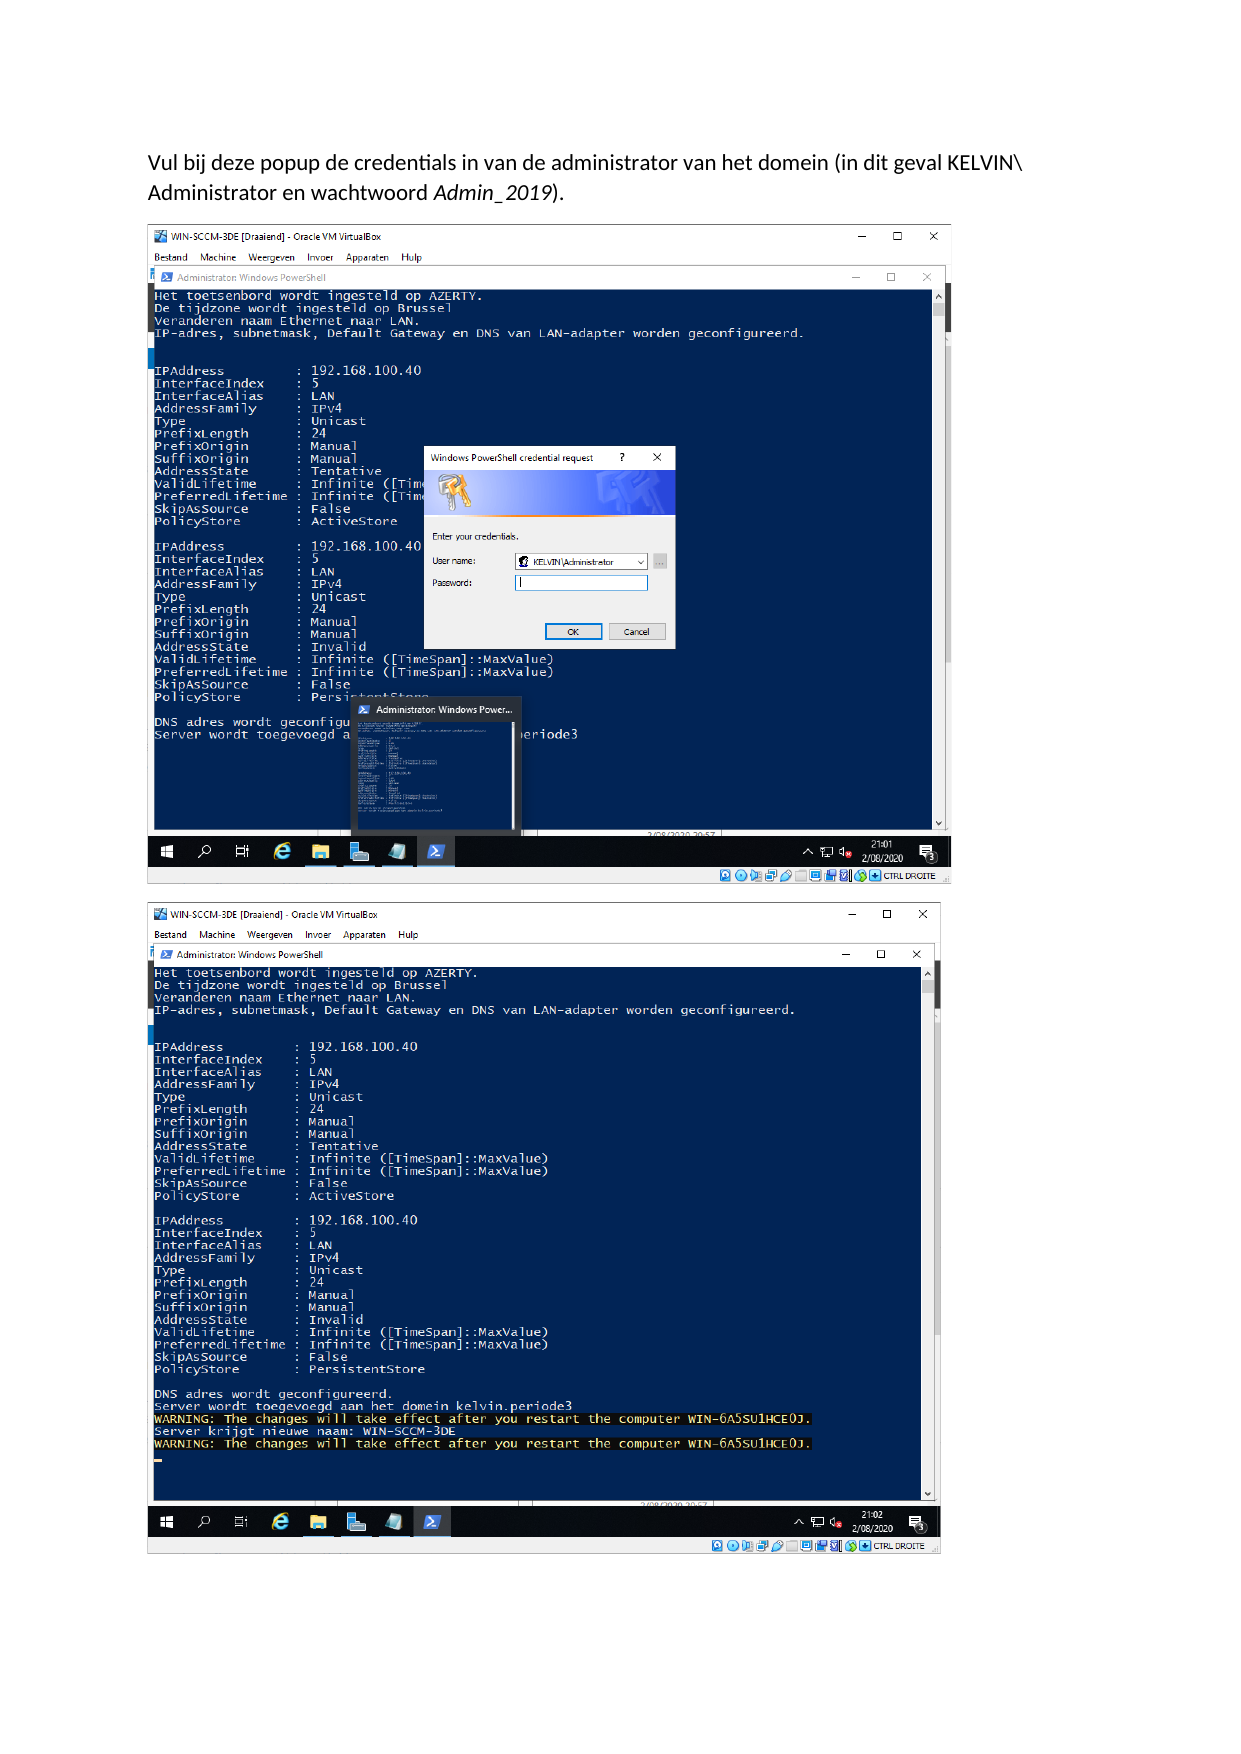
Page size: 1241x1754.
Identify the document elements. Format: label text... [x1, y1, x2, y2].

picture [147, 902, 941, 1554]
picture [147, 224, 952, 884]
text Vul bij deze popup de credentials in van de administrator van het domein (in dit geval KELVIN\Administrator en wachtwoord Admin_2019). [148, 148, 1093, 206]
